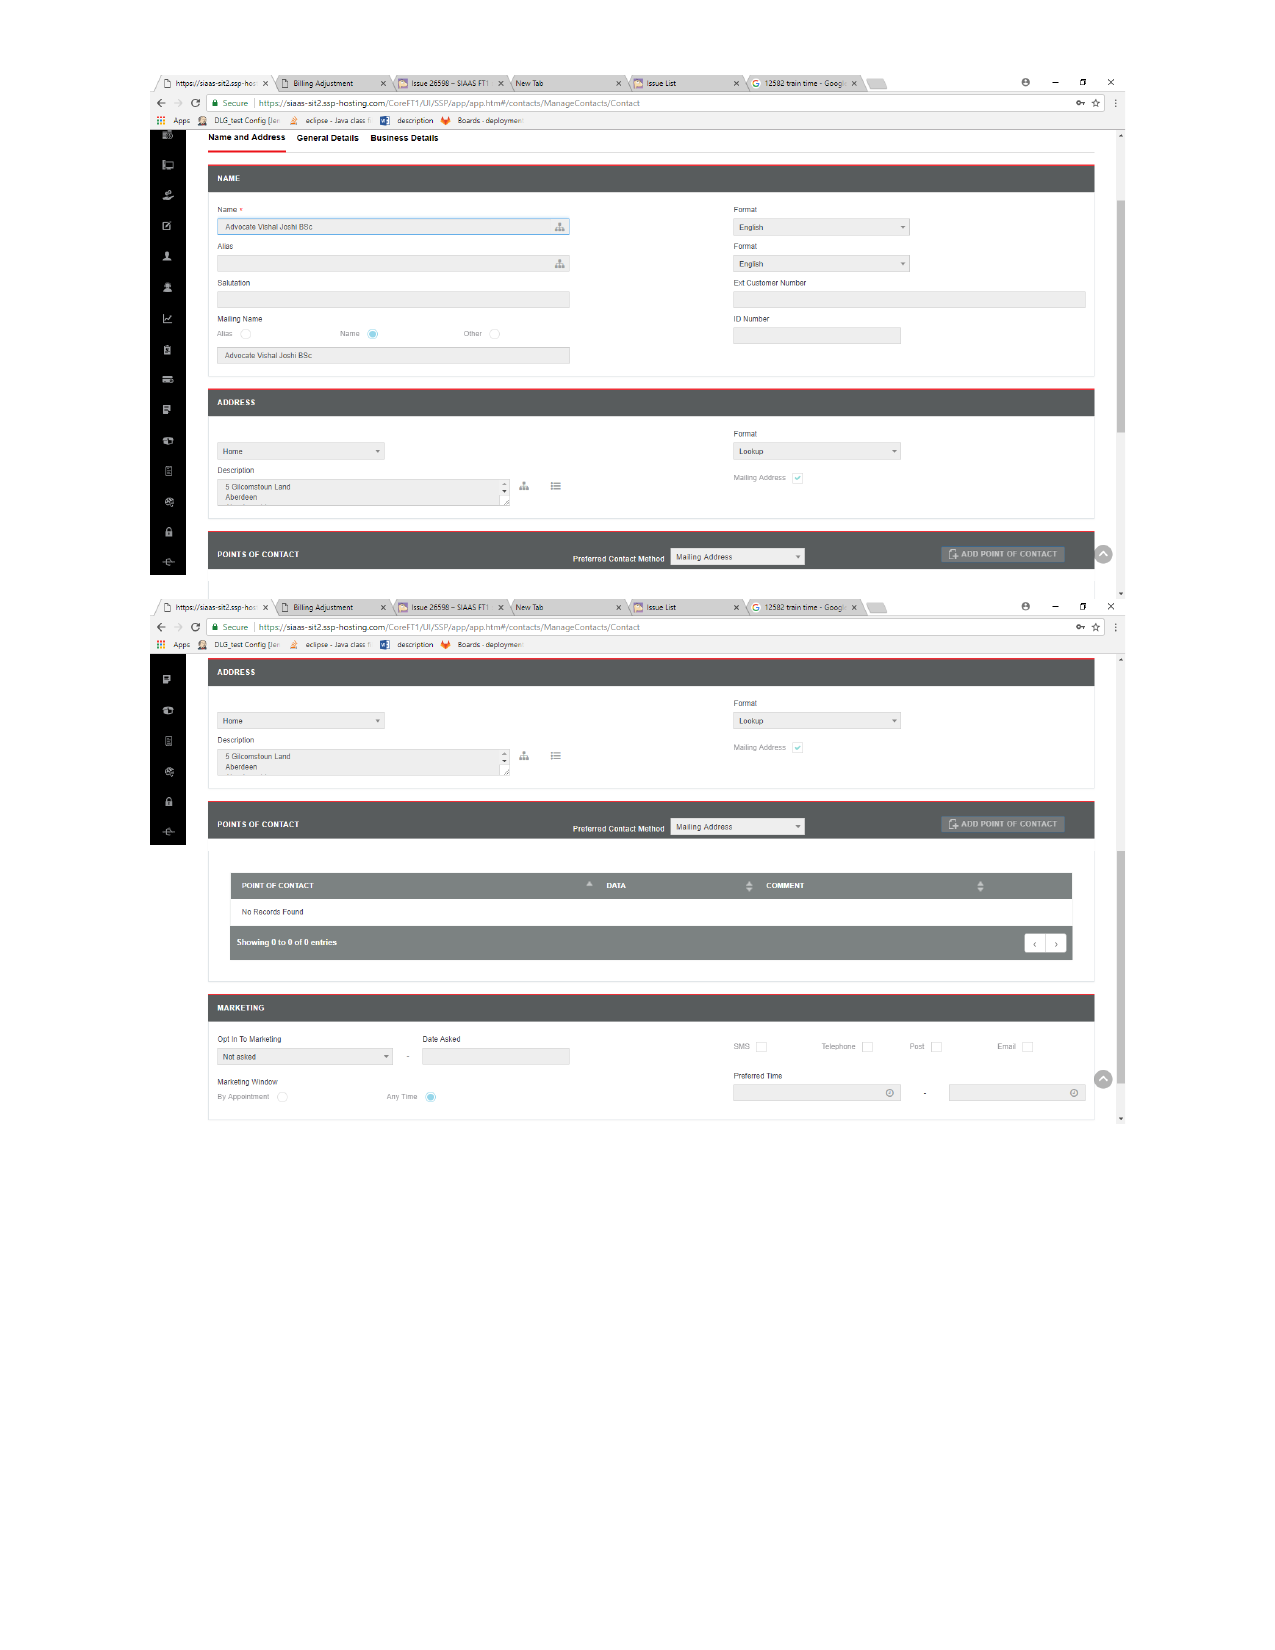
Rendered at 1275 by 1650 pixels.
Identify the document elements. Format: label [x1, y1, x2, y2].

picture [150, 75, 1125, 1124]
